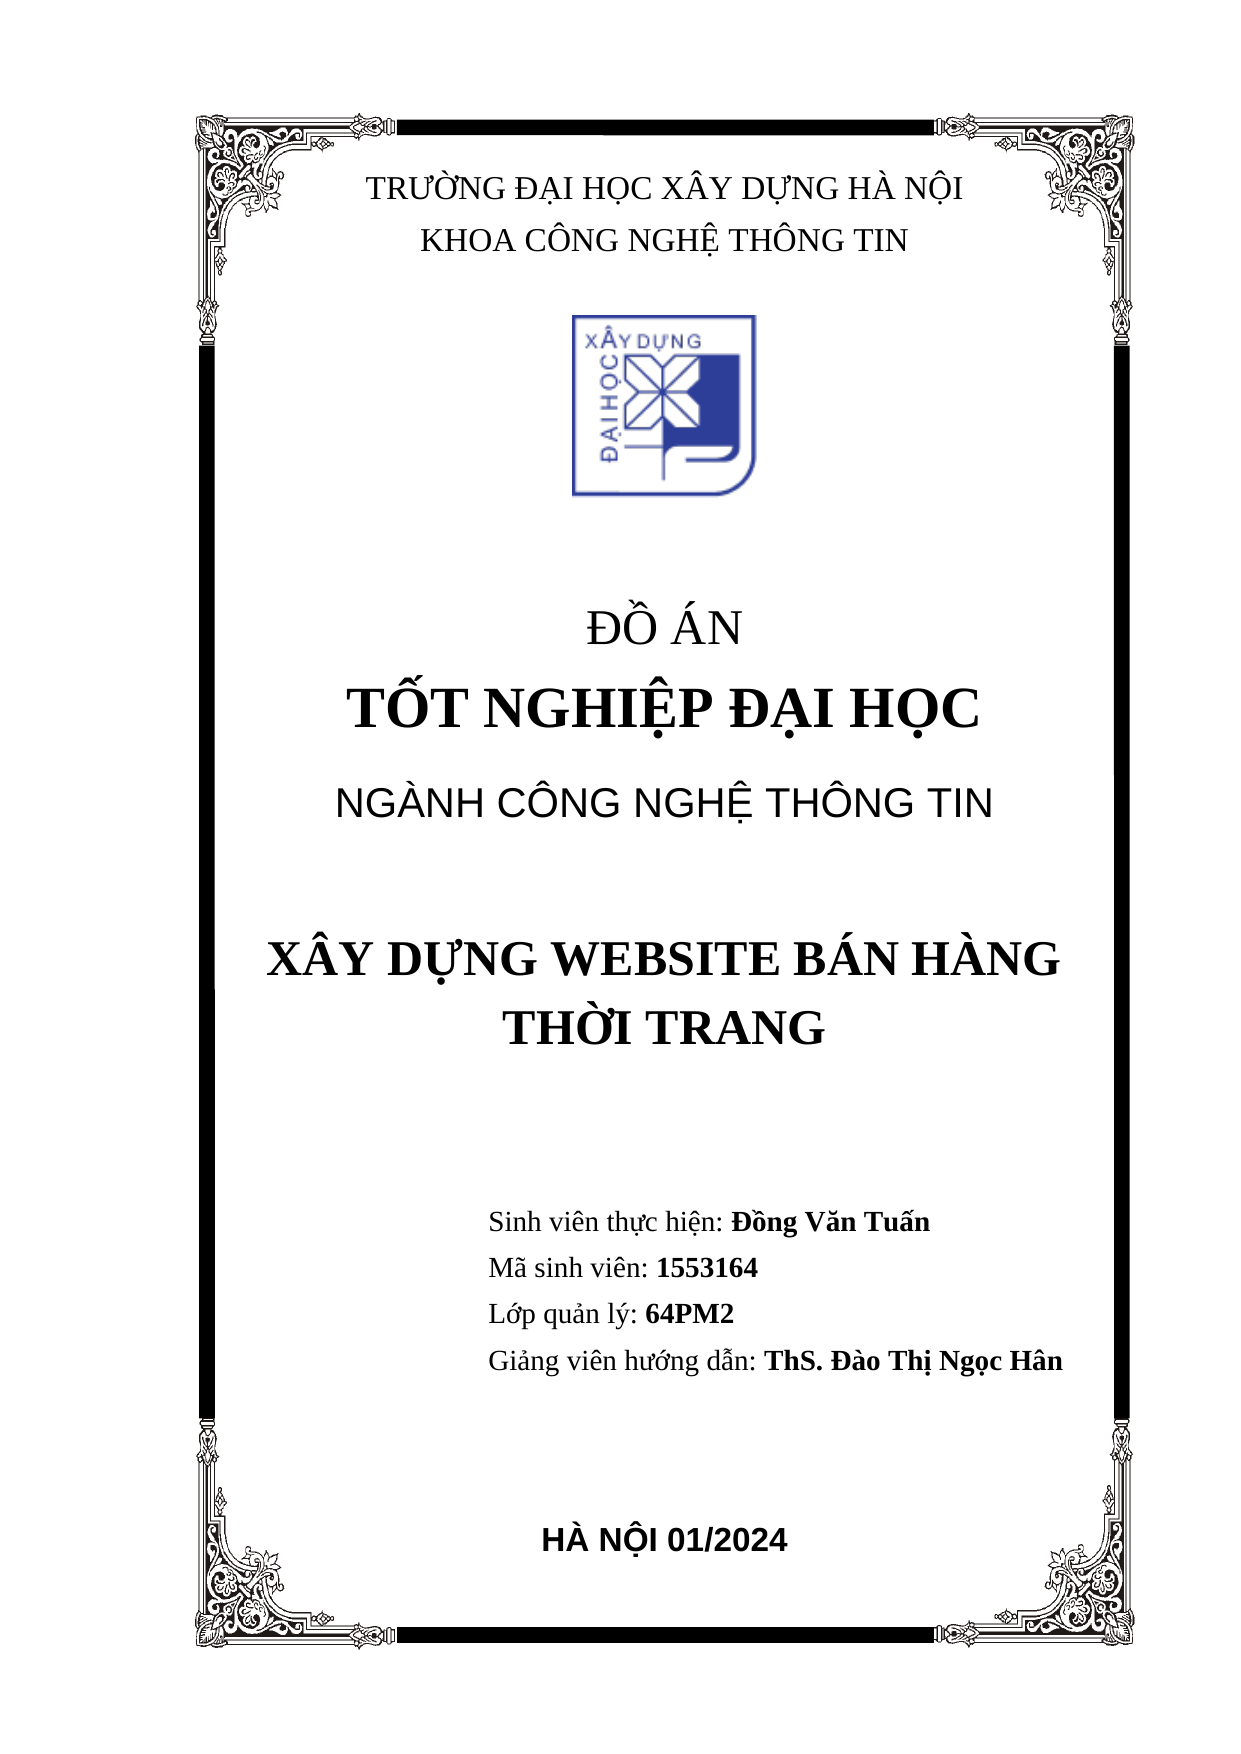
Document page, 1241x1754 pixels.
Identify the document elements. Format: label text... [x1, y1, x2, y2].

picture [178, 104, 408, 380]
text ĐỒ ÁN [207, 597, 1122, 655]
text Lớp quản lý: 64PM2 [488, 1297, 1122, 1330]
text TRƯỜNG ĐẠI HỌC XÂY DỰNG HÀ NỘI [207, 168, 1122, 206]
picture [178, 1382, 408, 1658]
text HÀ NỘI 01/2024 [207, 1520, 1122, 1558]
text NGÀNH CÔNG NGHỆ THÔNG TIN [207, 778, 1122, 826]
text XÂY DỰNG WEBSITE BÁN HÀNG THỜI TRANG [207, 929, 1122, 1055]
text Sinh viên thực hiện: Đồng Văn Tuấn [488, 1204, 1122, 1237]
text Giảng viên hướng dẫn: ThS. Đào Thị Ngọc Hân [488, 1343, 1122, 1377]
text TỐT NGHIỆP ĐẠI HỌC [207, 673, 1122, 740]
picture [572, 315, 757, 498]
text KHOA CÔNG NGHỆ THÔNG TIN [207, 220, 1122, 258]
picture [920, 1380, 1151, 1656]
picture [920, 104, 1151, 380]
text Mã sinh viên: 1553164 [488, 1250, 1122, 1284]
